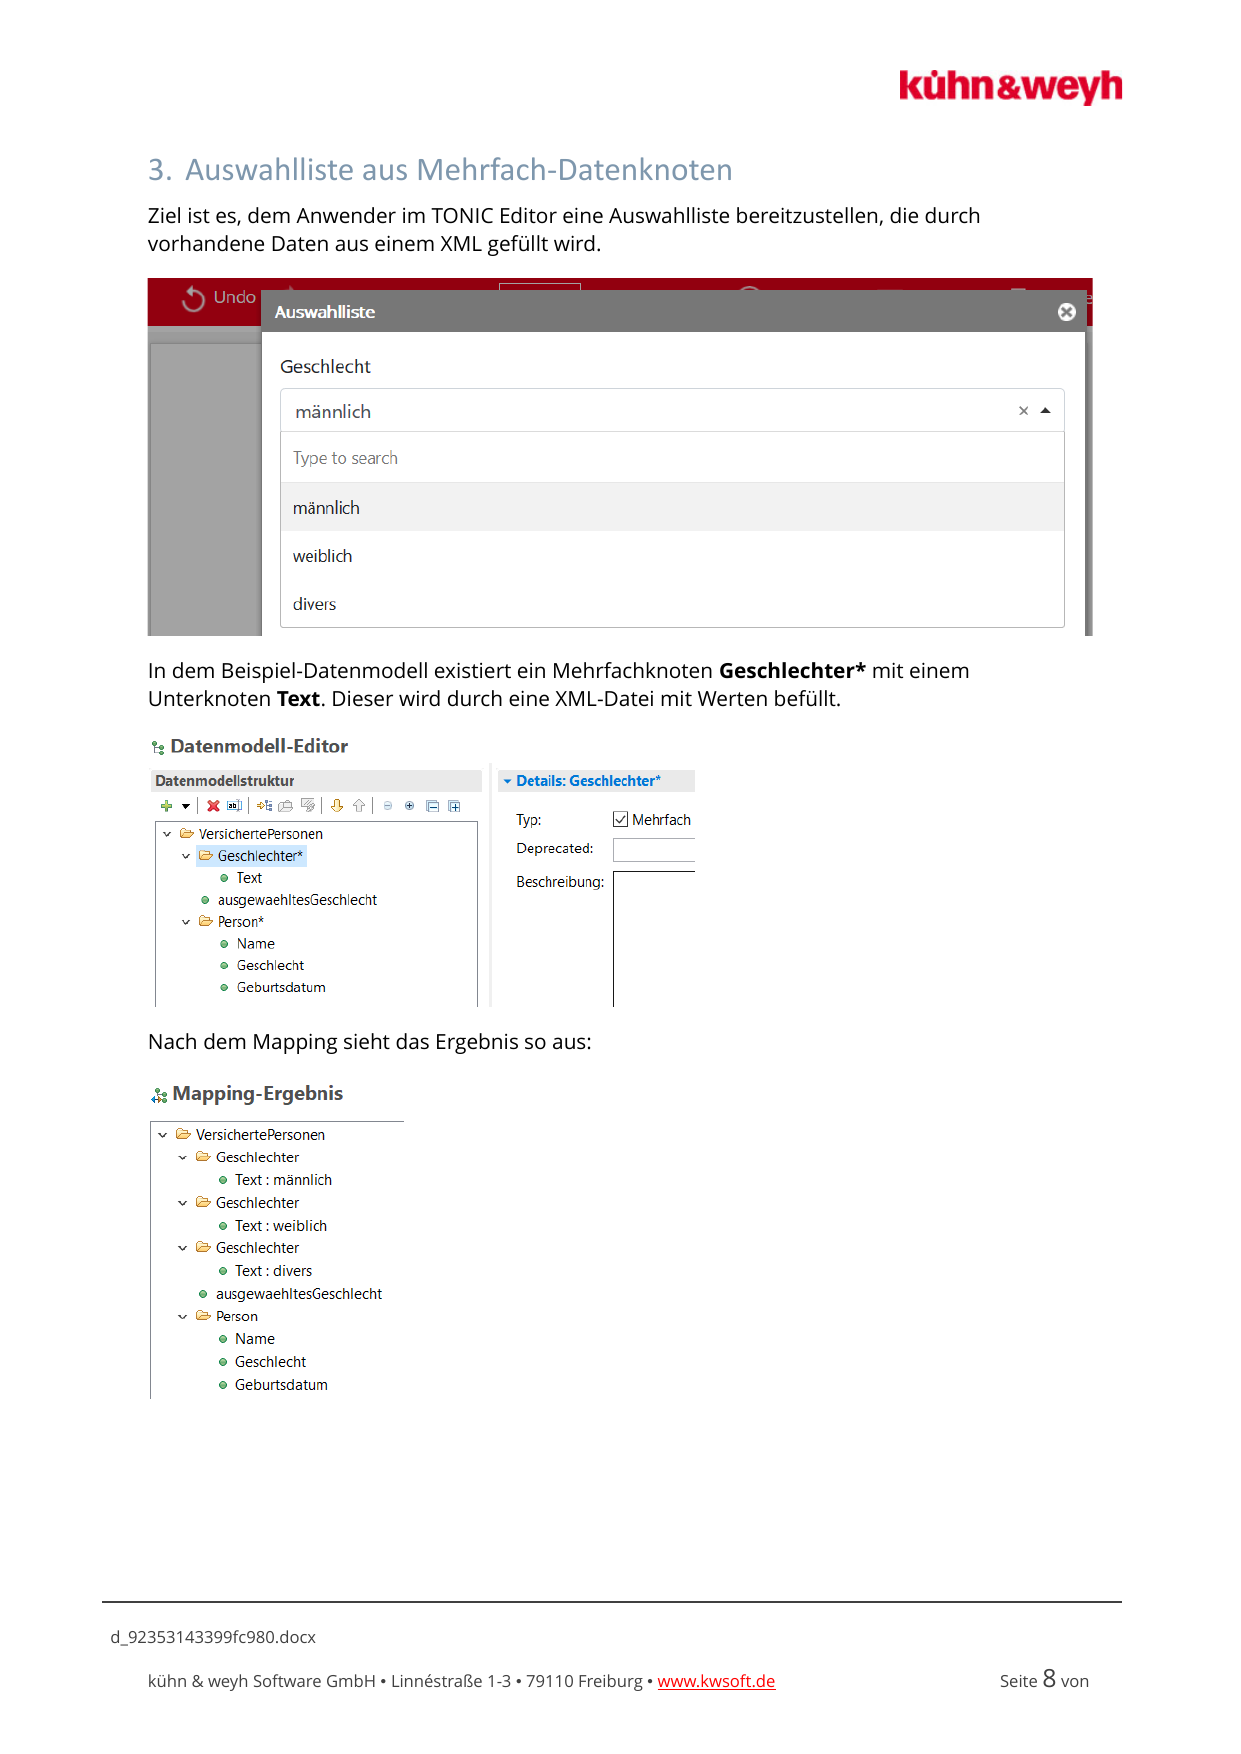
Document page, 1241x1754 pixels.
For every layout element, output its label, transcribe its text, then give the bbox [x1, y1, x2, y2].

picture [147, 1076, 404, 1399]
text In dem Beispiel-Datenmodell existiert ein Mehrfachknoten Geschlechter* mit einem Unterknoten Text. Dieser wird durch eine XML-Datei mit Werten befüllt. [148, 656, 1093, 713]
picture [900, 70, 1123, 106]
picture [147, 278, 1093, 636]
picture [147, 733, 695, 1007]
subtitle Auswahlliste aus Mehrfach-Datenknoten [148, 148, 1093, 188]
text Nach dem Mapping sieht das Ergebnis so aus: [148, 1027, 1093, 1055]
text Ziel ist es, dem Anwender im TONIC Editor eine Auswahlliste bereitzustellen, die durch vorhandene Daten aus einem XML gefüllt wird. [148, 201, 1093, 258]
